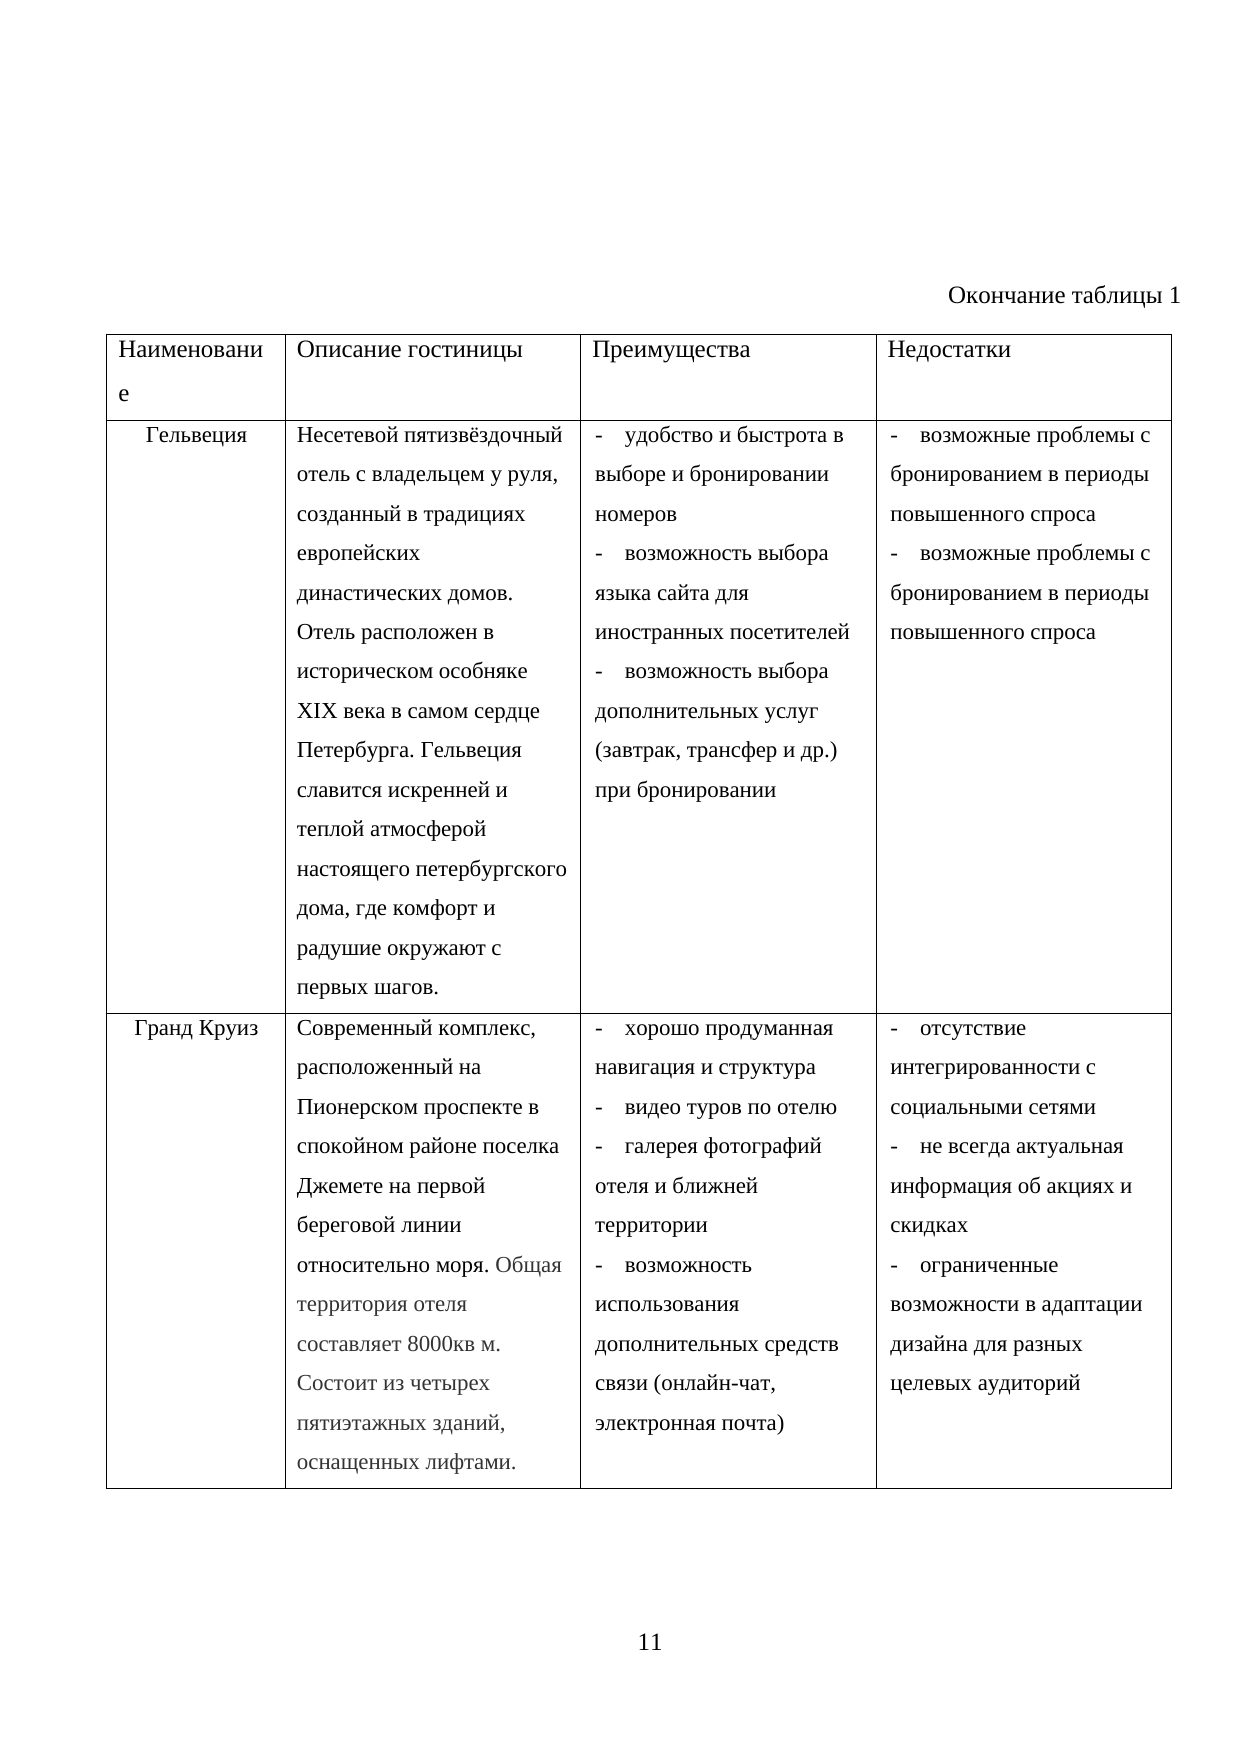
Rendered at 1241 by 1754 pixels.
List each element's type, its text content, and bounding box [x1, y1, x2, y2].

text Окончание таблицы 1 [118, 280, 1181, 308]
table_header Наименование [107, 335, 285, 419]
table_header Преимущества [581, 335, 876, 419]
table_cell Несетевой пятизвёздочный отель с владельцем у руля, созданный в традициях европейских династических домов. Отель расположен в историческом особняке XIX века в самом сердце Петербурга. Гельвеция славится искренней и теплой атмосферой настоящего петербургского дома, где комфорт и радушие окружают с первых шагов. [286, 421, 580, 1013]
table_cell возможные проблемы с бронированием в периоды повышенного спроса возможные проблемы с бронированием в периоды повышенного спроса [877, 421, 1171, 1013]
table_cell отсутствие интегрированности с социальными сетями не всегда актуальная информация об акциях и скидках ограниченные возможности в адаптации дизайна для разных целевых аудиторий [877, 1014, 1171, 1488]
table_cell Гранд Круиз [107, 1014, 285, 1488]
table_header Описание гостиницы [286, 335, 580, 419]
table_cell Современный комплекс, расположенный на Пионерском проспекте в спокойном районе поселка Джемете на первой береговой линии относительно моря. Общая территория отеля составляет 8000кв м. Состоит из четырех пятиэтажных зданий, оснащенных лифтами. [286, 1014, 580, 1488]
table_header Недостатки [877, 335, 1171, 419]
table_cell хорошо продуманная навигация и структура видео туров по отелю галерея фотографий отеля и ближней территории возможность использования дополнительных средств связи (онлайн-чат, электронная почта) [581, 1014, 876, 1488]
table_cell удобство и быстрота в выборе и бронировании номеров возможность выбора языка сайта для иностранных посетителей возможность выбора дополнительных услуг (завтрак, трансфер и др.) при бронировании [581, 421, 876, 1013]
table_cell Гельвеция [107, 421, 285, 1013]
